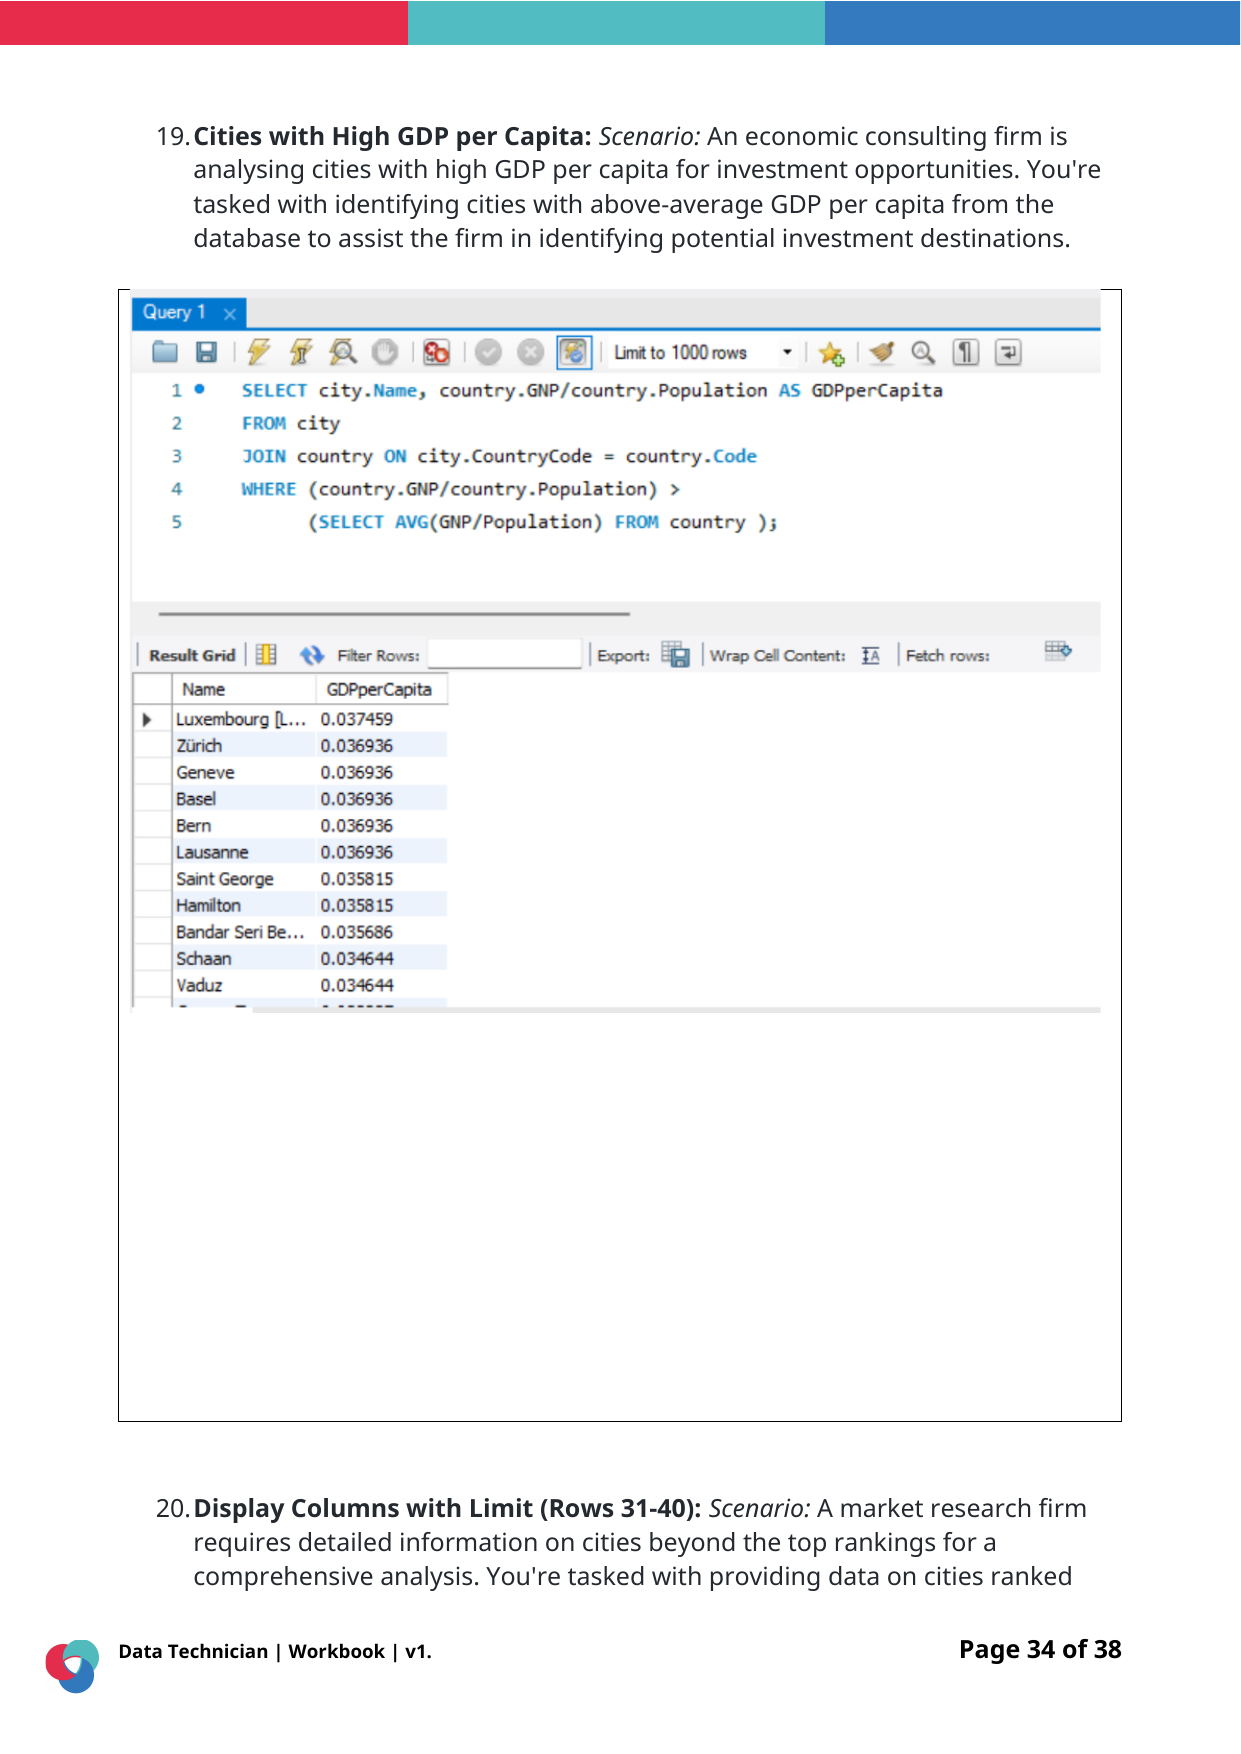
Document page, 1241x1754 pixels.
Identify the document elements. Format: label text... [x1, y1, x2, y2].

list Cities with High GDP per Capita: Scenario: An economic consulting firm is analysing cities with high GDP per capita for investment opportunities. You're tasked with identifying cities with above-average GDP per capita from the database to assist the firm in identifying potential investment destinations. [156, 118, 1122, 254]
table_header [119, 290, 1121, 1421]
picture [129, 289, 1101, 1013]
picture [45, 1640, 100, 1694]
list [156, 1490, 1122, 1592]
